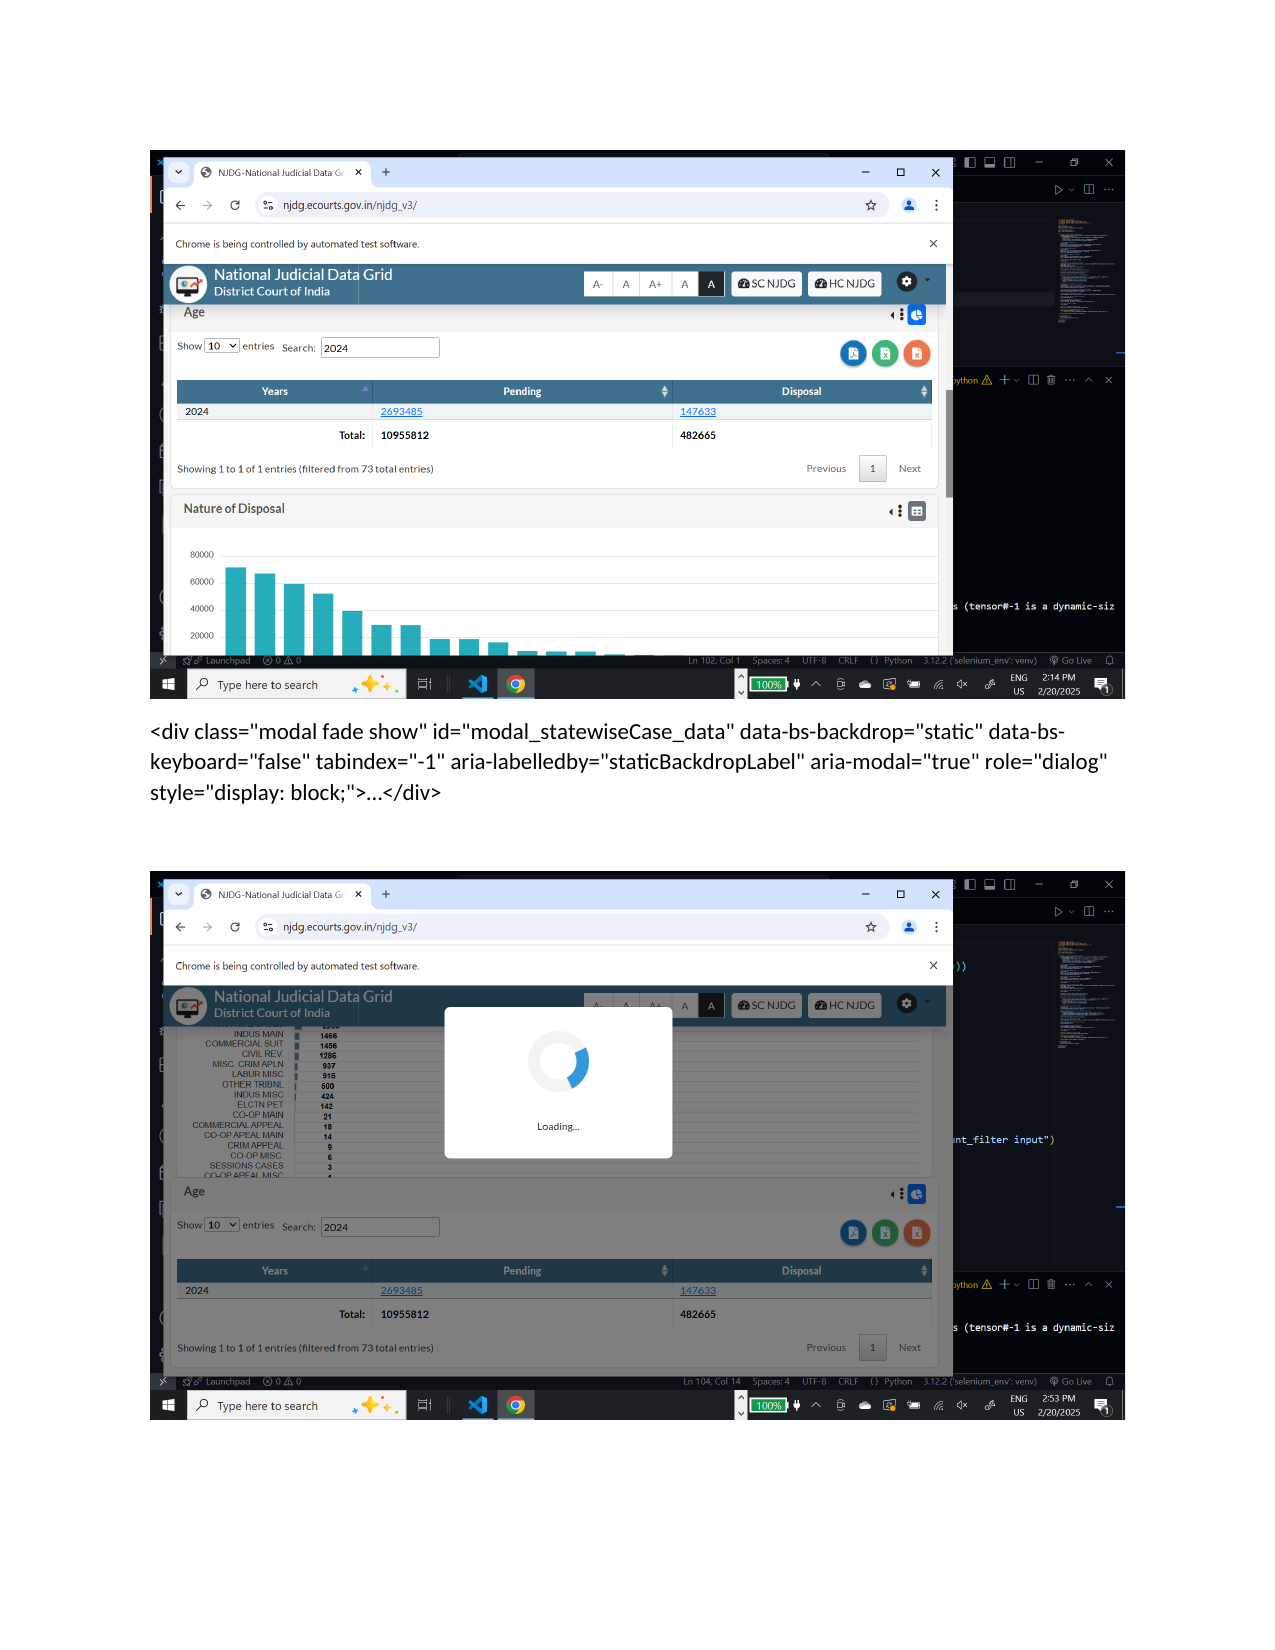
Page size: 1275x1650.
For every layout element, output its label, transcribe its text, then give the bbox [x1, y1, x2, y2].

text <div class="modal fade show" id="modal_statewiseCase_data" data-bs-backdrop="static" data-bs-keyboard="false" tabindex="-1" aria-labelledby="staticBackdropLabel" aria-modal="true" role="dialog" style="display: block;">…</div> [150, 717, 1125, 806]
picture [150, 150, 1125, 699]
picture [150, 871, 1125, 1420]
